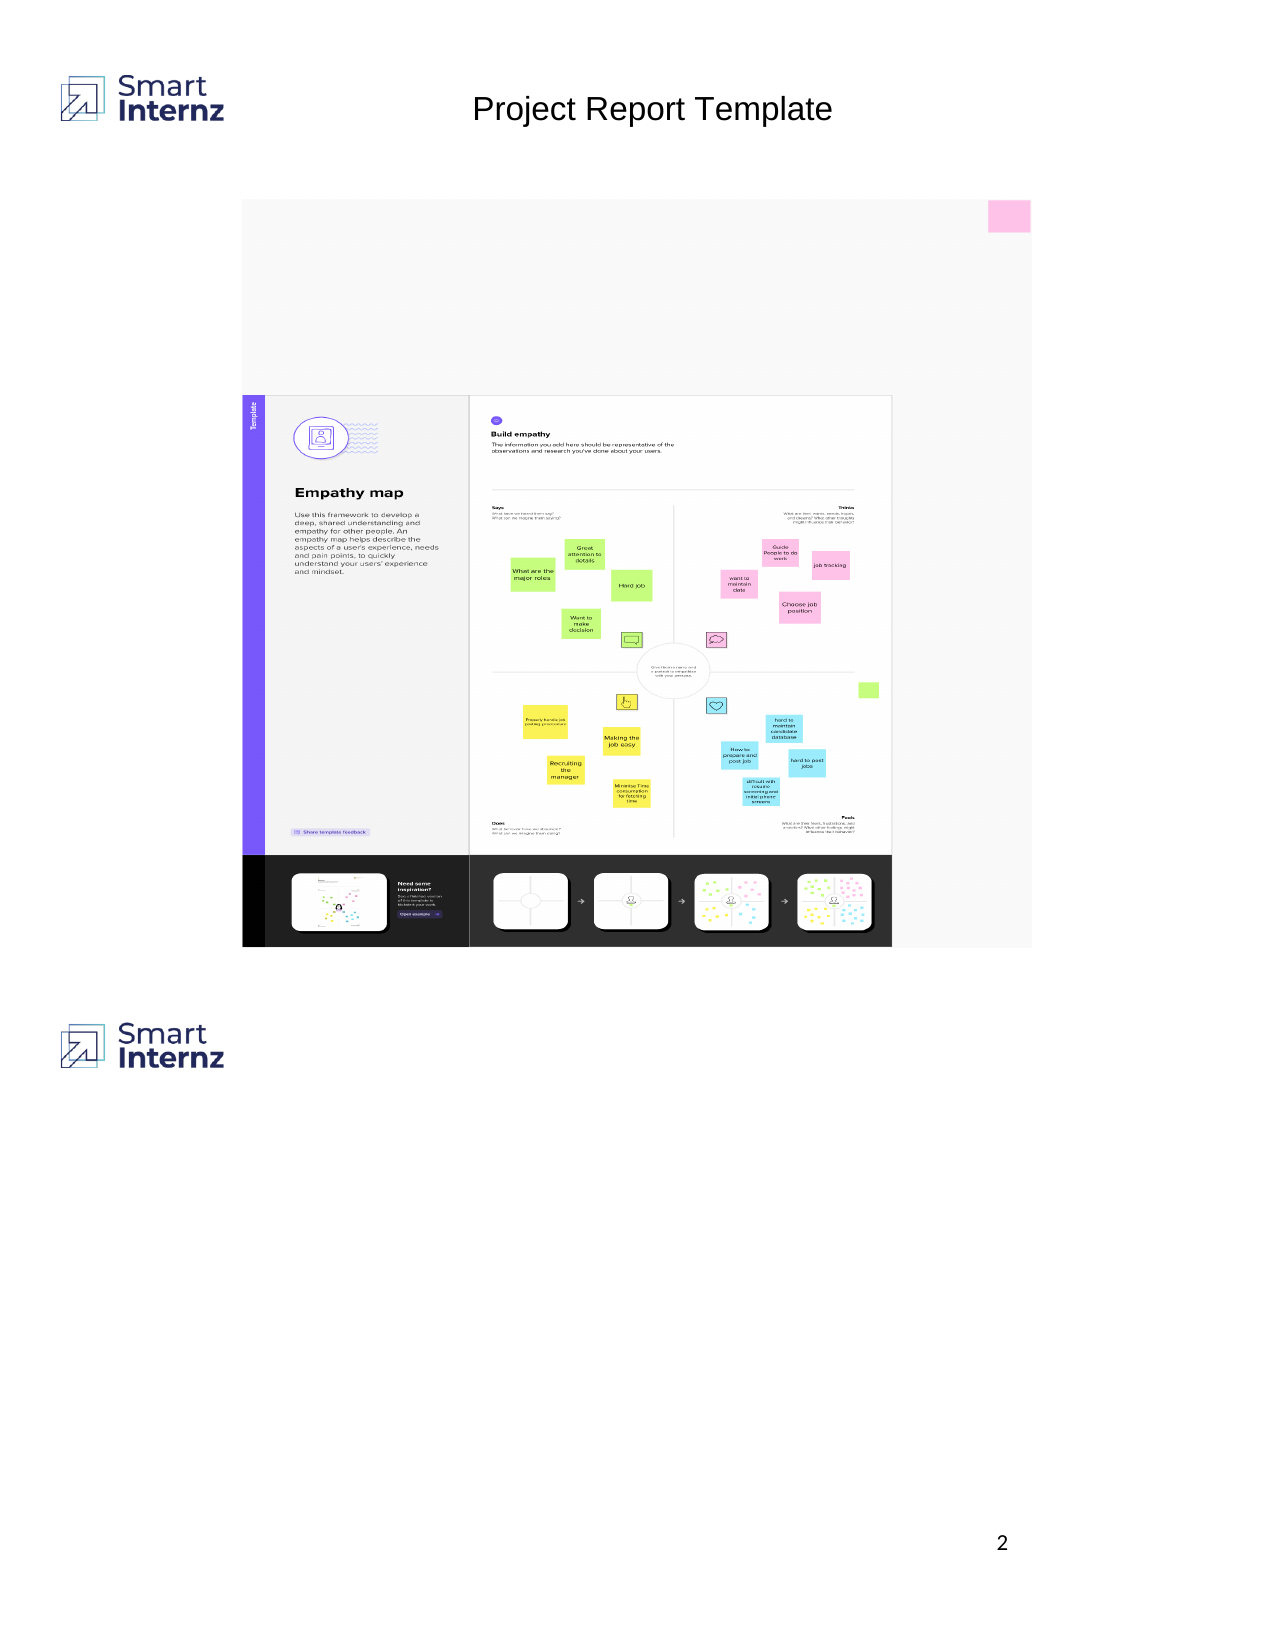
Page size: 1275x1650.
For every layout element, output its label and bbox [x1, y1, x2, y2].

picture [60, 1022, 224, 1068]
picture [60, 75, 224, 121]
picture [241, 199, 1032, 948]
